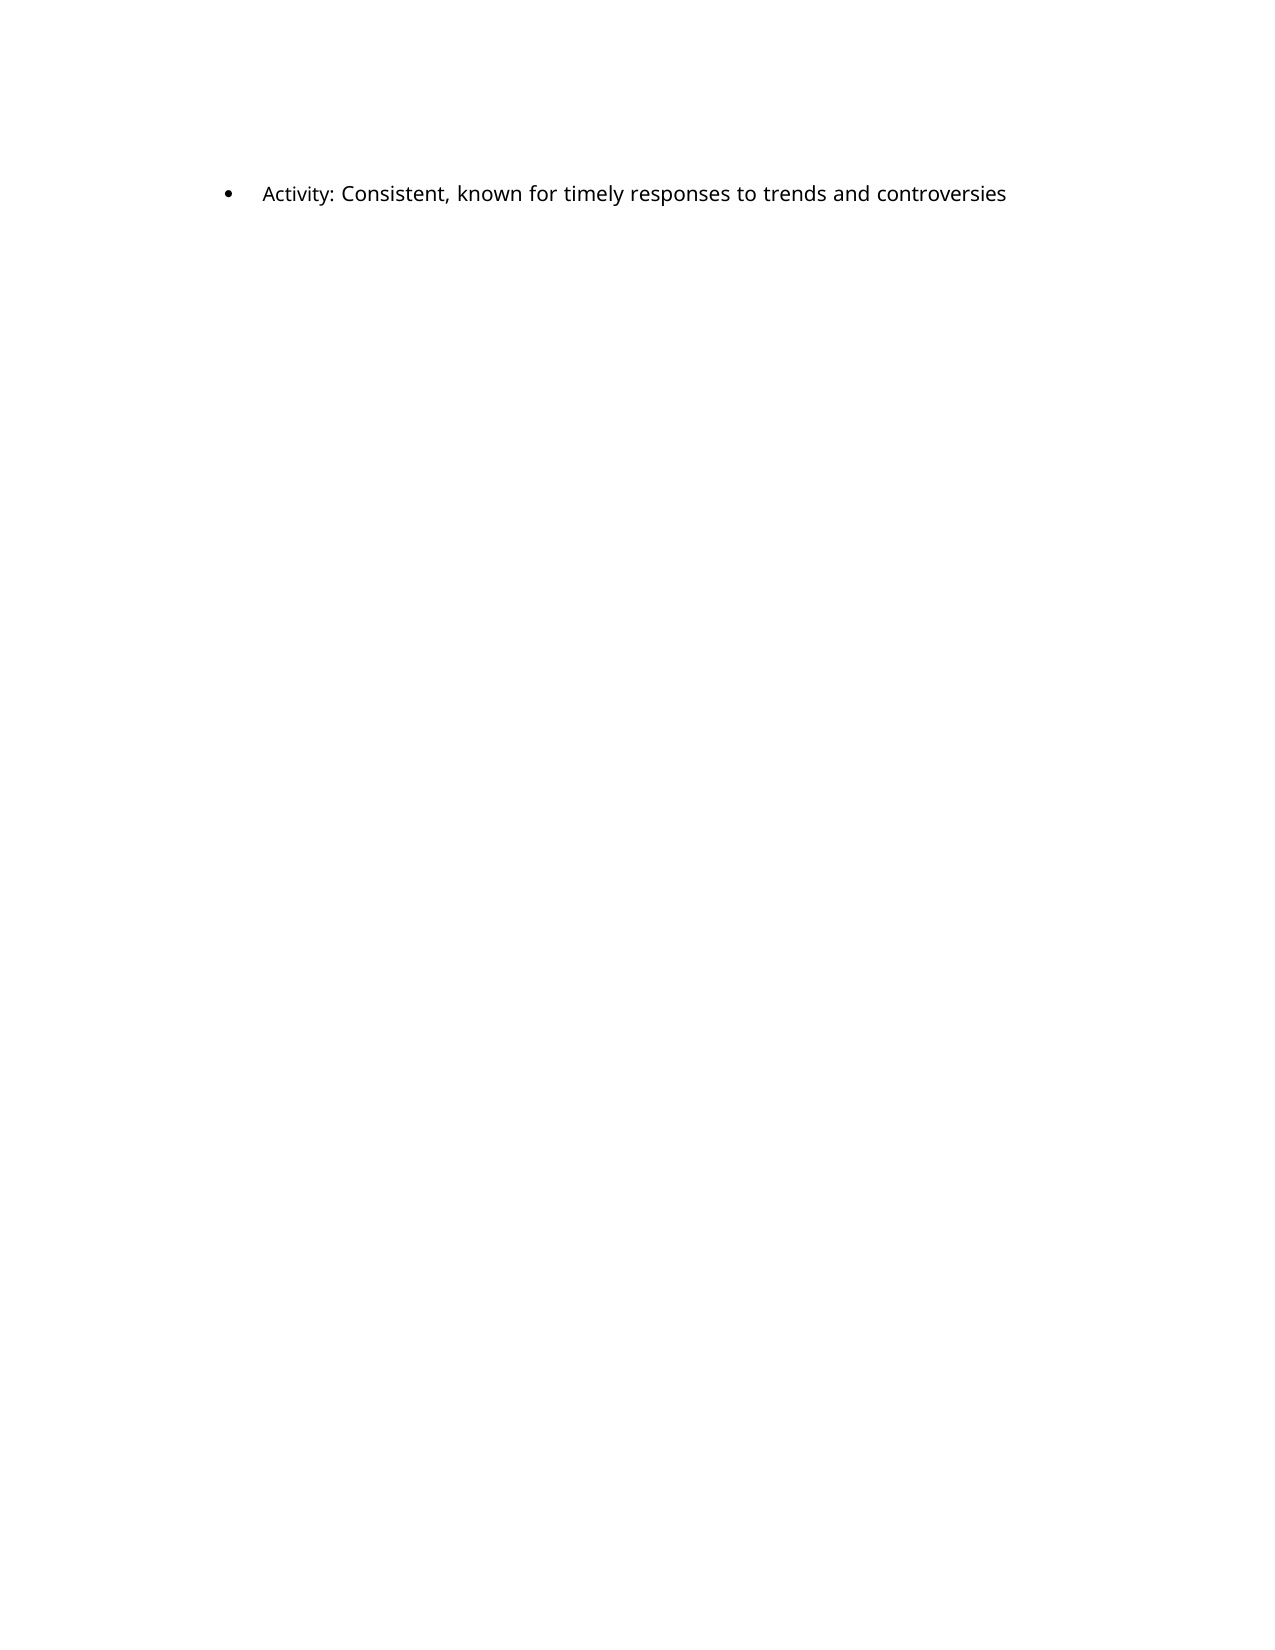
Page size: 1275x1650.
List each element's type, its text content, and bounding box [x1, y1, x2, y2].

list Activity: Consistent, known for timely responses to trends and controversies [225, 179, 1087, 208]
